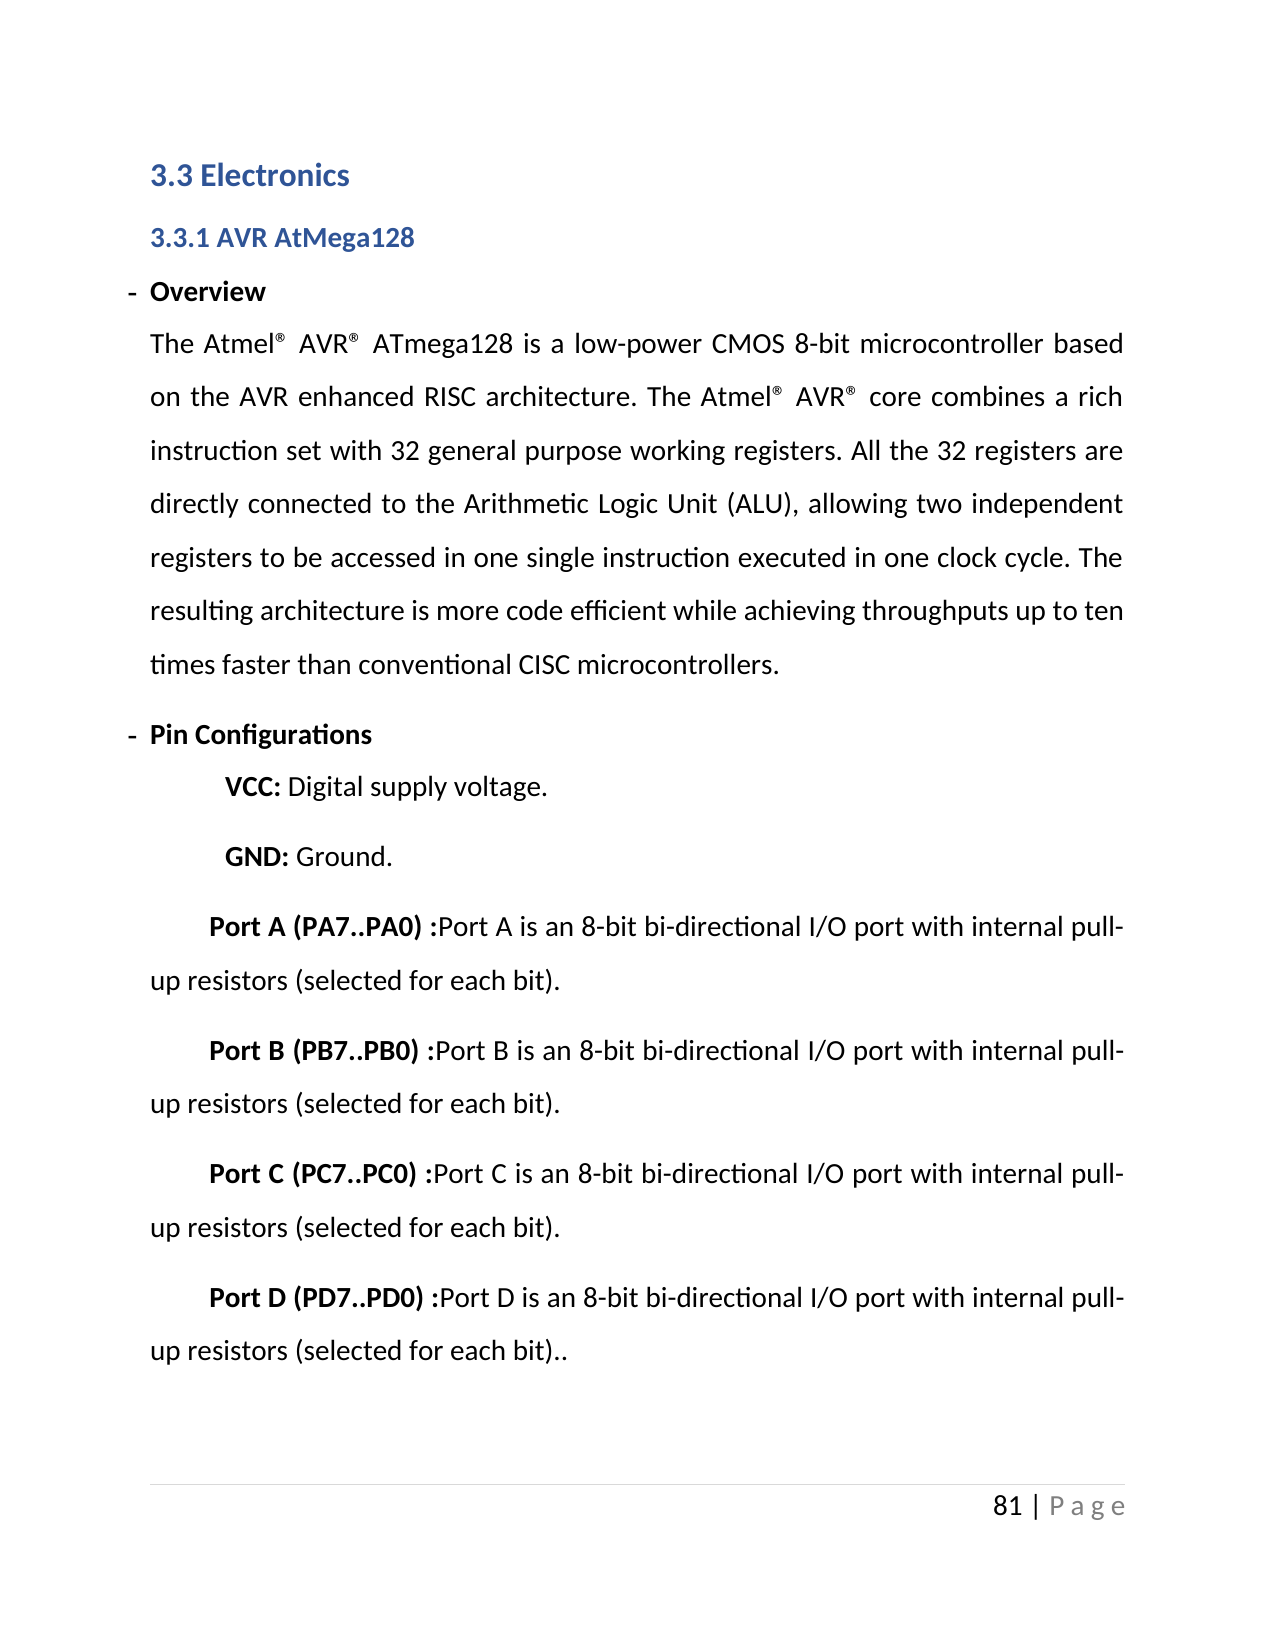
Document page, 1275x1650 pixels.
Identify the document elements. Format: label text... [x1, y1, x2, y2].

text The Atmel® AVR® ATmega128 is a low-power CMOS 8-bit microcontroller based on the AVR enhanced RISC architecture. The Atmel® AVR® core combines a rich instruction set with 32 general purpose working registers. All the 32 registers are directly connected to the Arithmetic Logic Unit (ALU), allowing two independent registers to be accessed in one single instruction executed in one clock cycle. The resulting architecture is more code efficient while achieving throughputs up to ten times faster than conventional CISC microcontrollers. [150, 325, 1125, 681]
subtitle 3.3.1 AVR AtMega128 [150, 219, 1125, 255]
text Port B (PB7..PB0) :Port B is an 8-bit bi-directional I/O port with internal pull-up resistors (selected for each bit). [150, 1032, 1125, 1121]
text GND: Ground. [150, 838, 1125, 874]
list Pin Configurations [127, 716, 1125, 751]
text VCC: Digital supply voltage. [150, 768, 1125, 804]
subtitle 3.3 Electronics [150, 154, 1125, 195]
text Port A (PA7..PA0) :Port A is an 8-bit bi-directional I/O port with internal pull-up resistors (selected for each bit). [150, 908, 1125, 997]
text Port C (PC7..PC0) :Port C is an 8-bit bi-directional I/O port with internal pull-up resistors (selected for each bit). [150, 1155, 1125, 1244]
list Overview [127, 273, 1125, 308]
text Port D (PD7..PD0) :Port D is an 8-bit bi-directional I/O port with internal pull-up resistors (selected for each bit).. [150, 1279, 1125, 1368]
